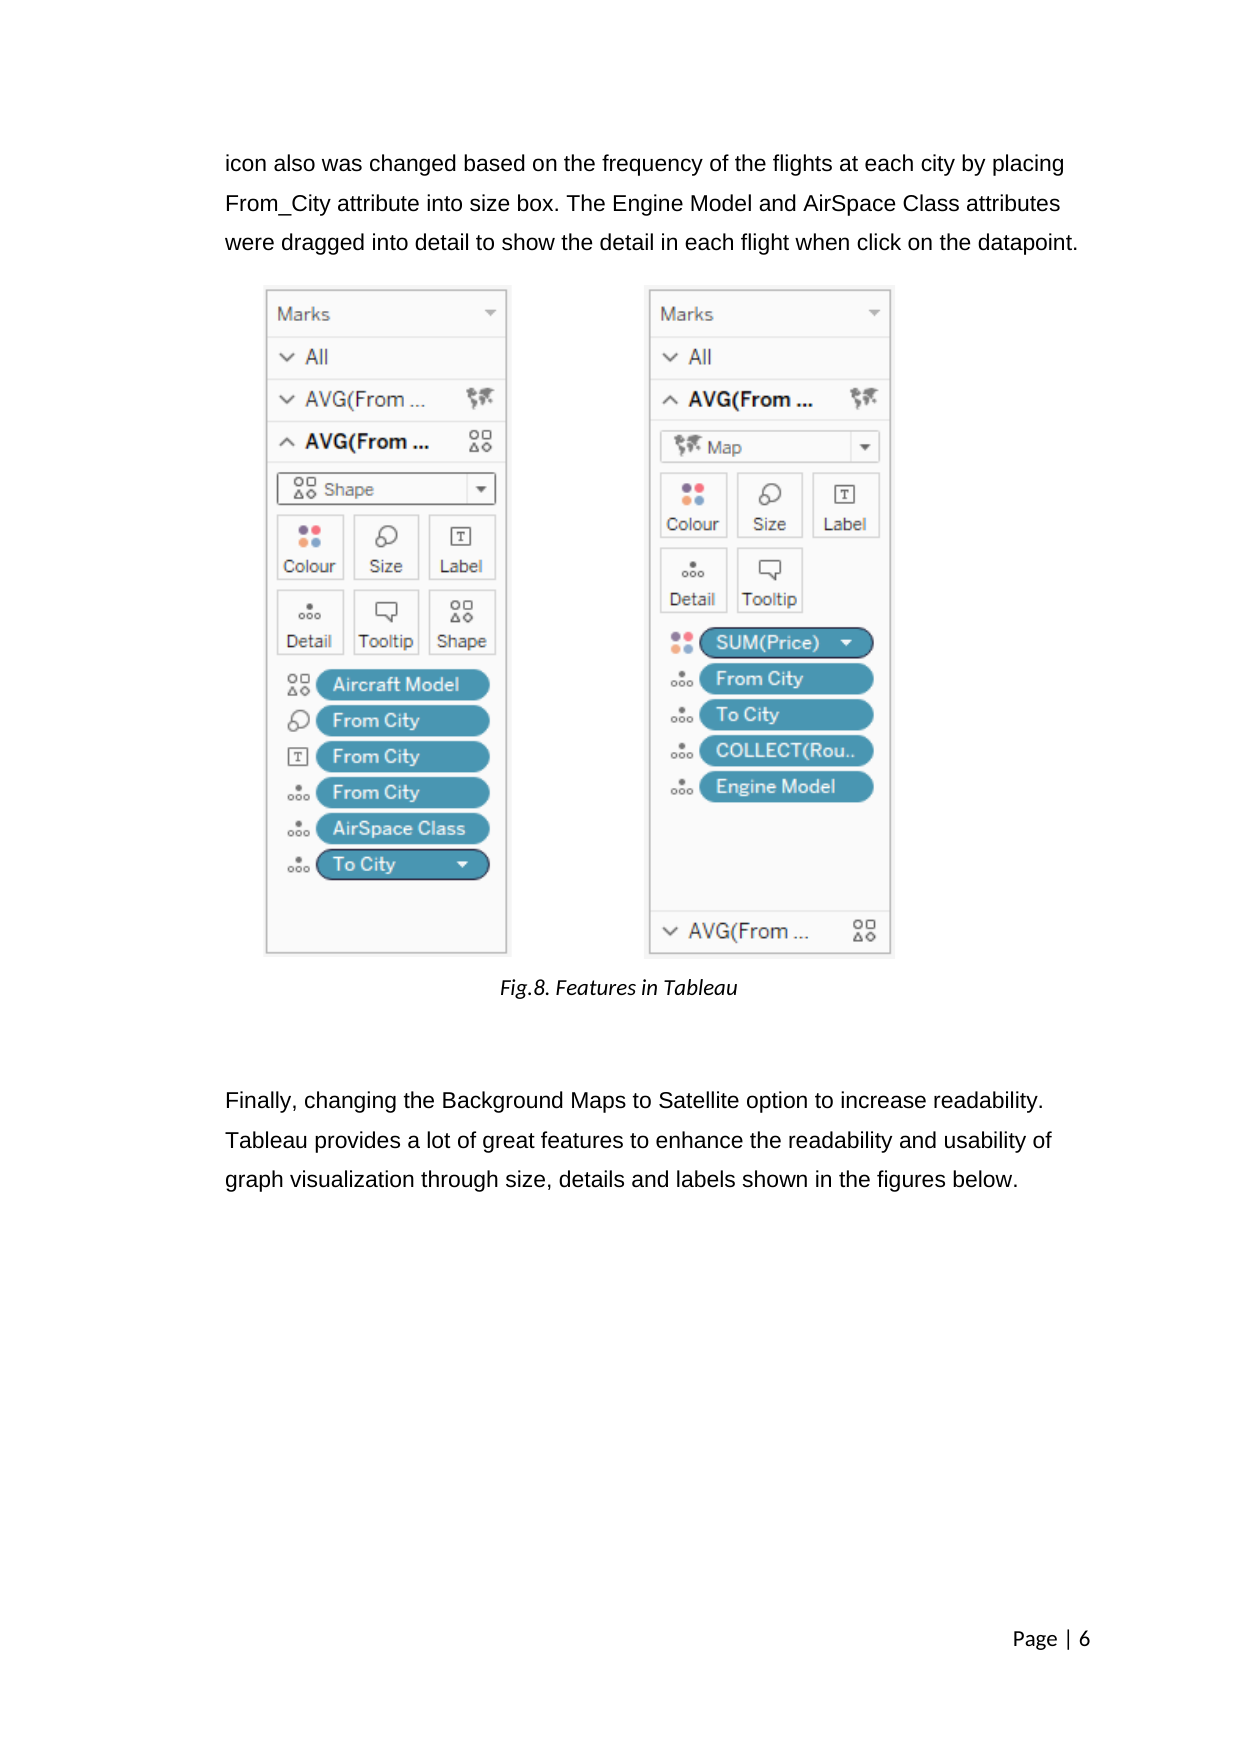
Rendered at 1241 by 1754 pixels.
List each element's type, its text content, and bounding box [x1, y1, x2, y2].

list Finally, changing the Background Maps to Satellite option to increase readability. Tableau provides a lot of great features to enhance the readability and usability of graph visualization through size, details and labels shown in the figures below. [225, 1087, 1090, 1193]
picture [263, 285, 512, 957]
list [225, 150, 1090, 255]
picture [643, 285, 896, 959]
